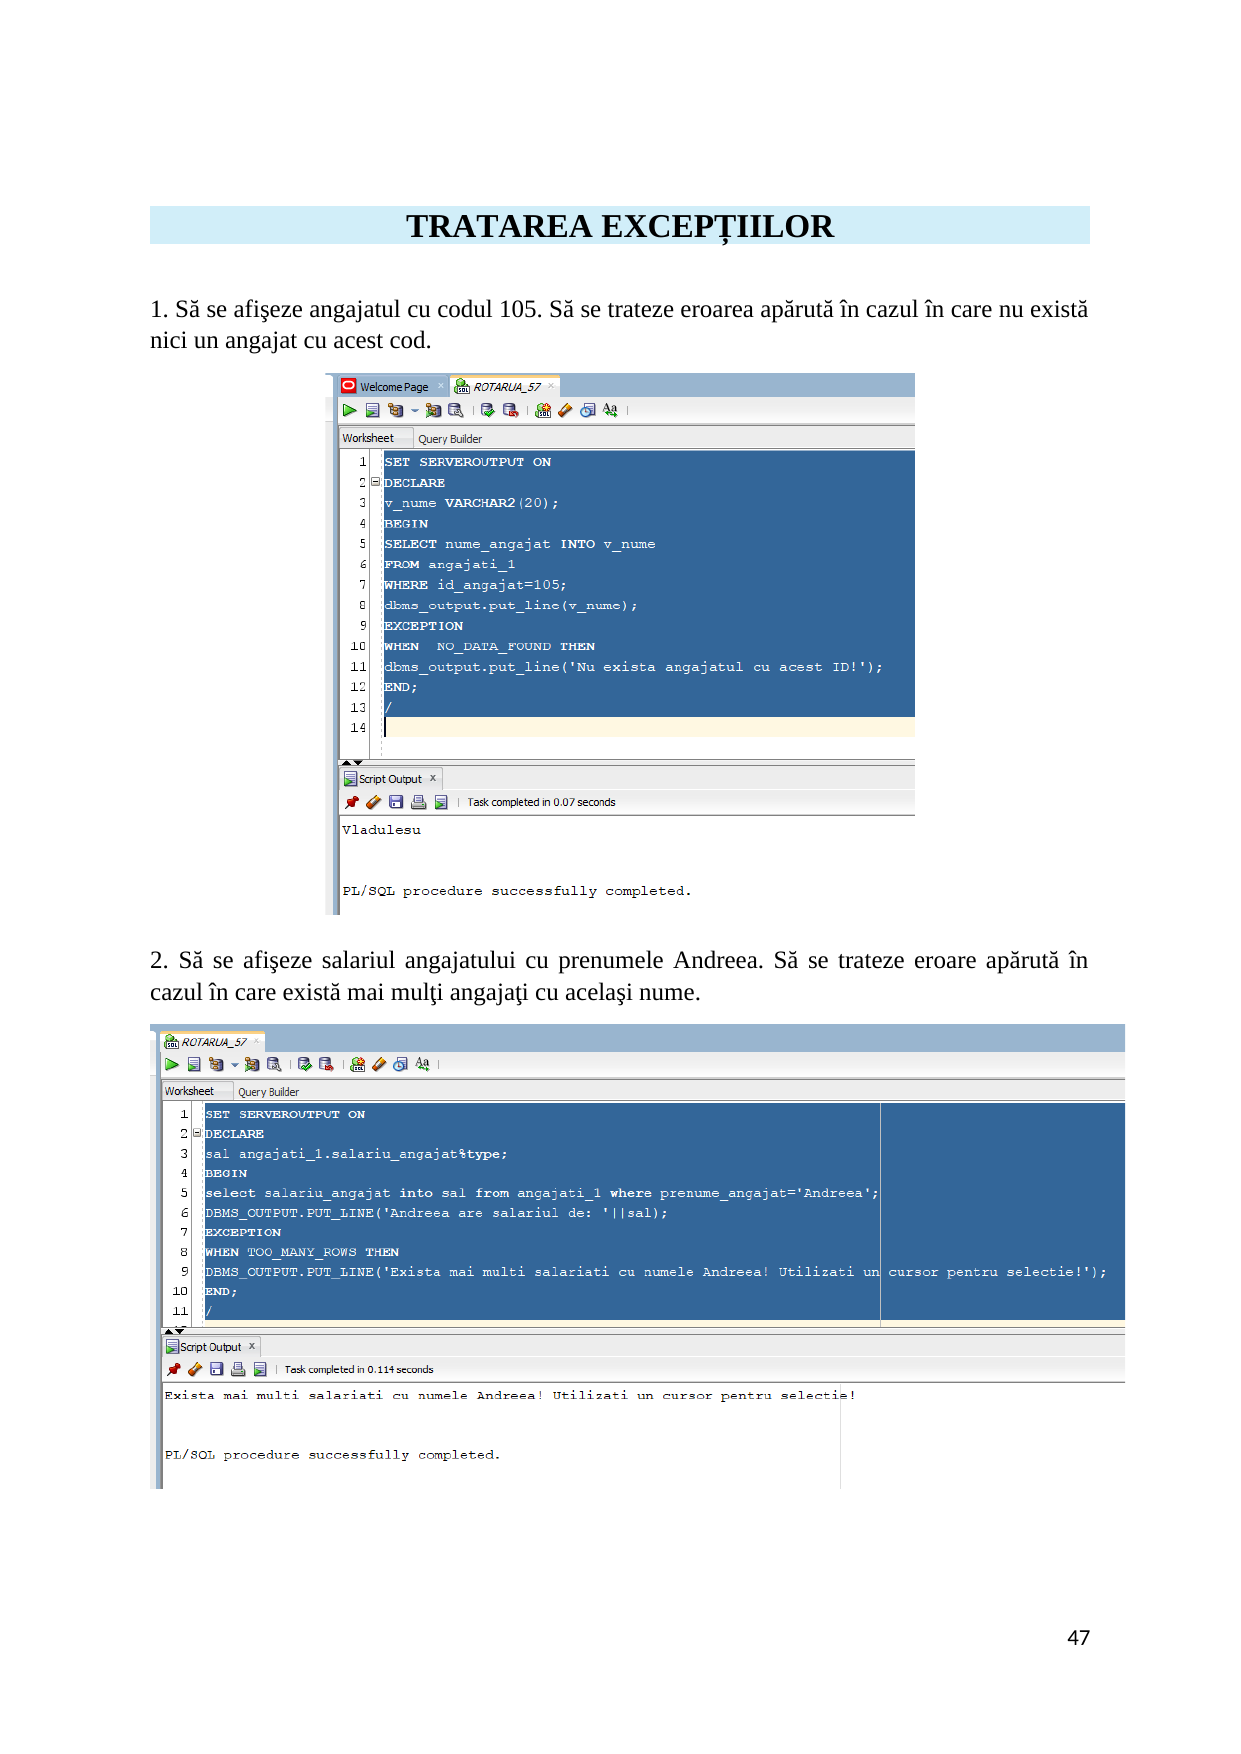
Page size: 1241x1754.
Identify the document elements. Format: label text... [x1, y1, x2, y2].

picture [150, 1024, 1125, 1489]
subtitle TRATAREA EXCEPȚIILOR [150, 206, 1090, 244]
picture [325, 373, 915, 915]
text 2. Să se afişeze salariul angajatului cu prenumele Andreea. Să se trateze eroare apărută în cazul în care există mai mulţi angajaţi cu acelaşi nume. [150, 946, 1090, 1005]
text 1. Să se afişeze angajatul cu codul 105. Să se trateze eroarea apărută în cazul în care nu există nici un angajat cu acest cod. [150, 294, 1090, 354]
